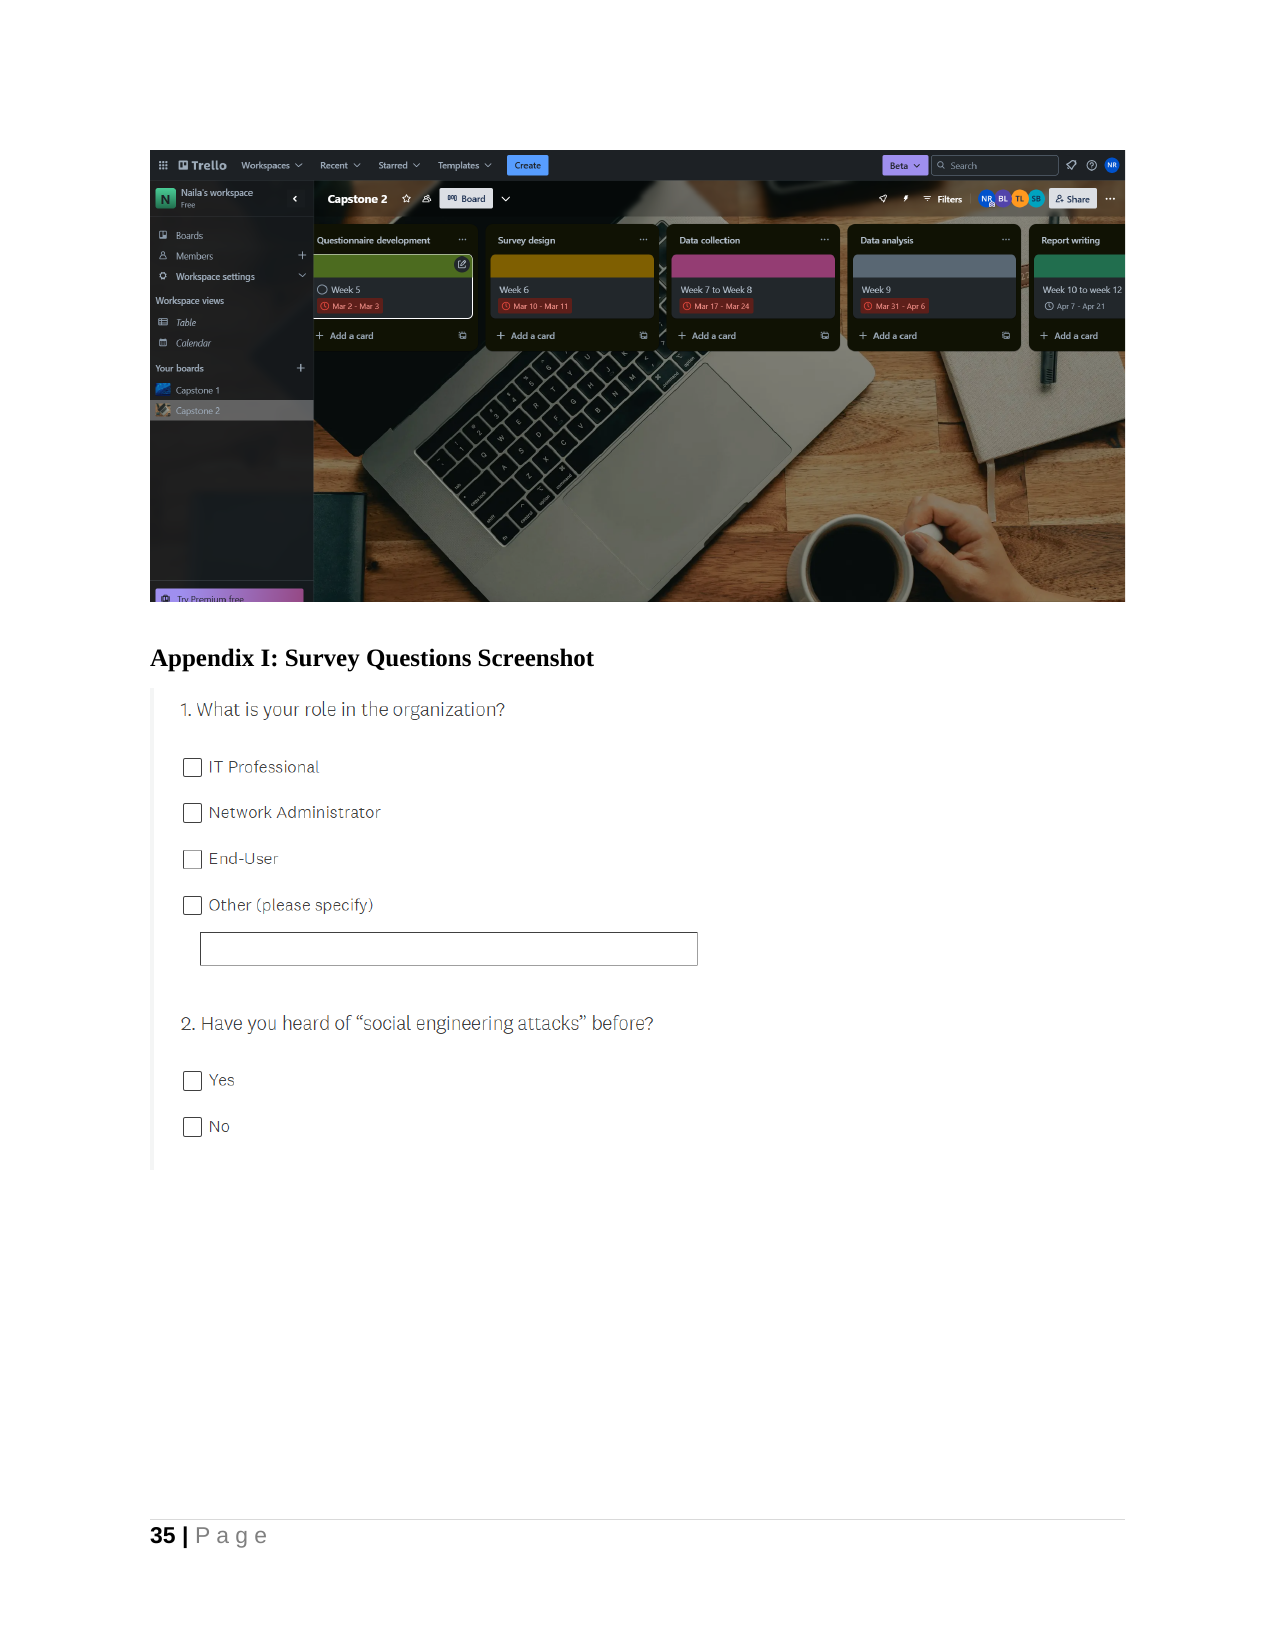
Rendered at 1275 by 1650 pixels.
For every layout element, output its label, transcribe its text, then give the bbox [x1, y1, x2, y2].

picture [150, 688, 1125, 1170]
picture [150, 150, 1125, 602]
subtitle Appendix I: Survey Questions Screenshot [150, 643, 1125, 672]
